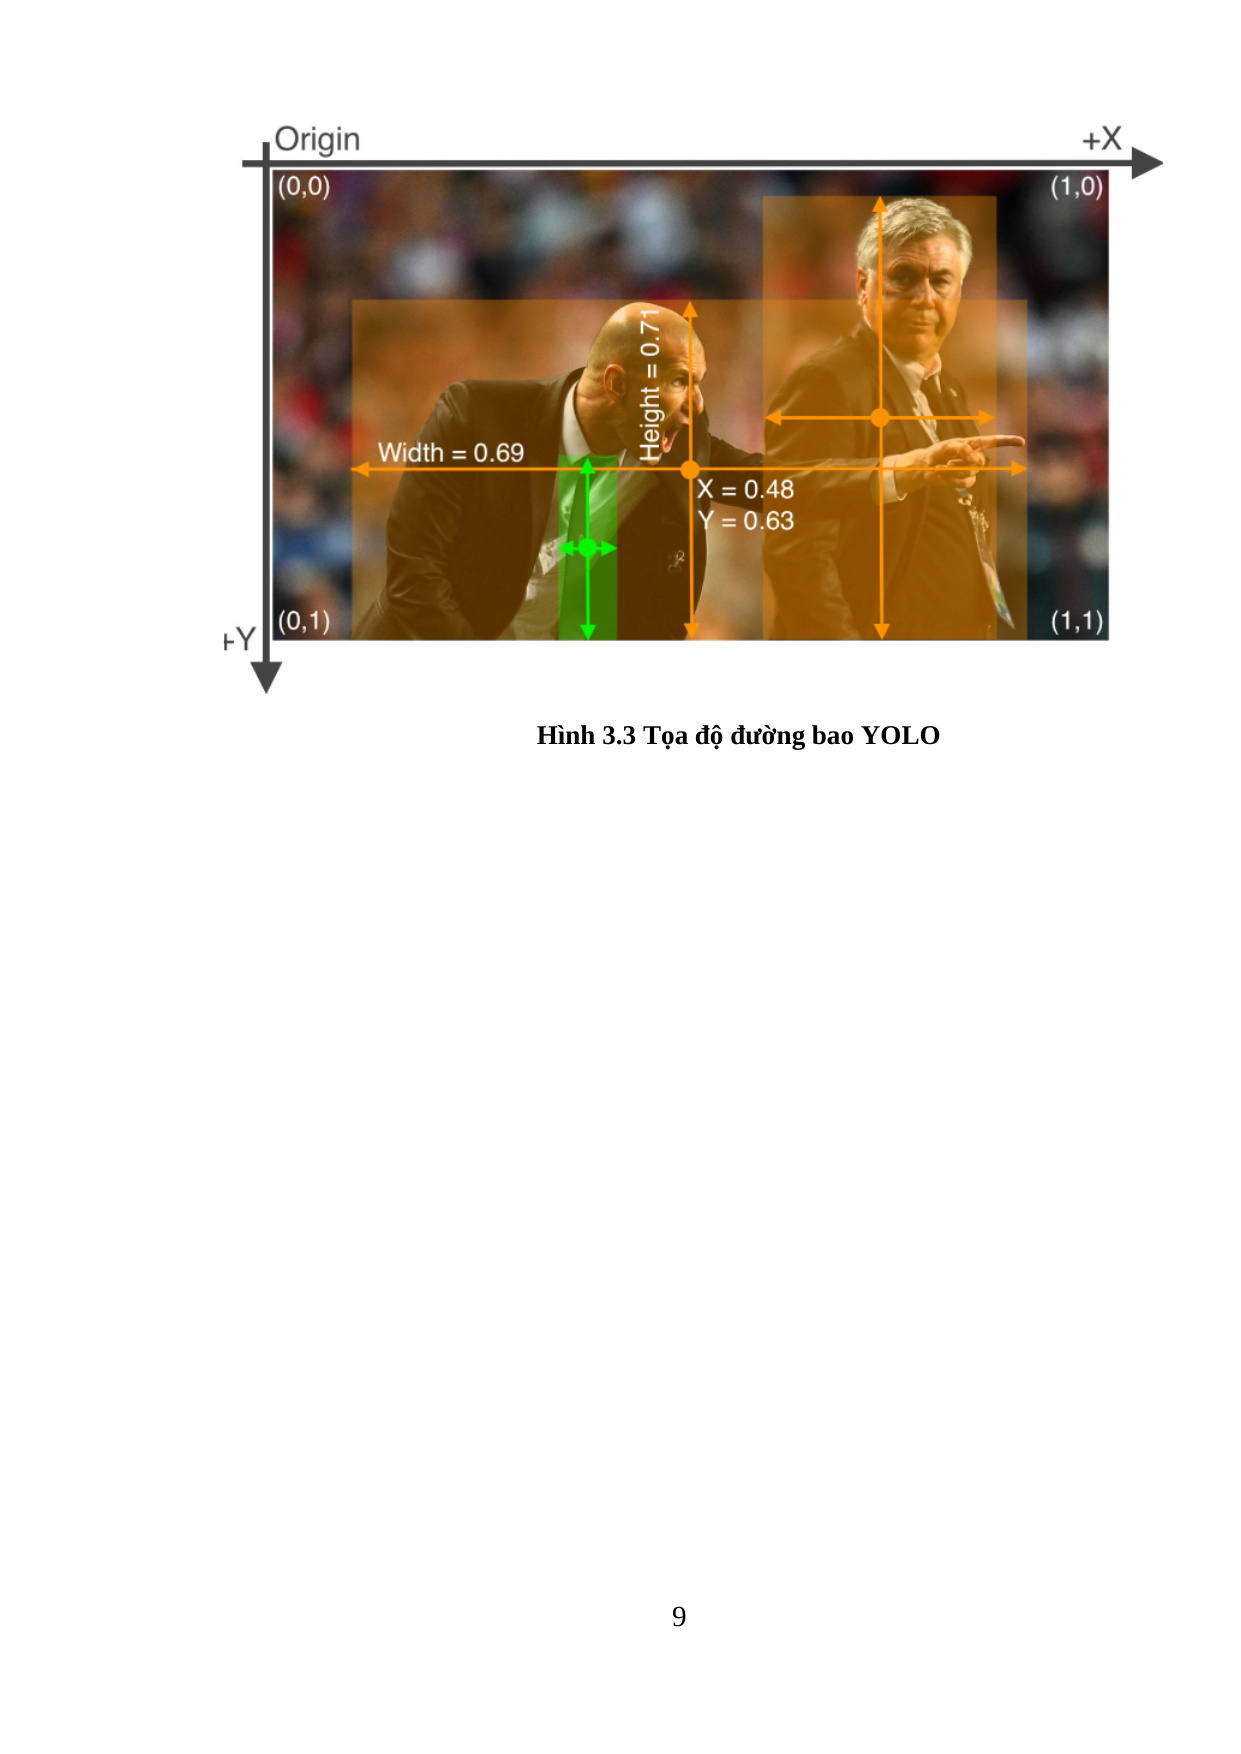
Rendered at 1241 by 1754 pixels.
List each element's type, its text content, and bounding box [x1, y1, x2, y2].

text Tọa độ đường bao YOLO [590, 692, 1122, 750]
picture [222, 111, 1163, 692]
